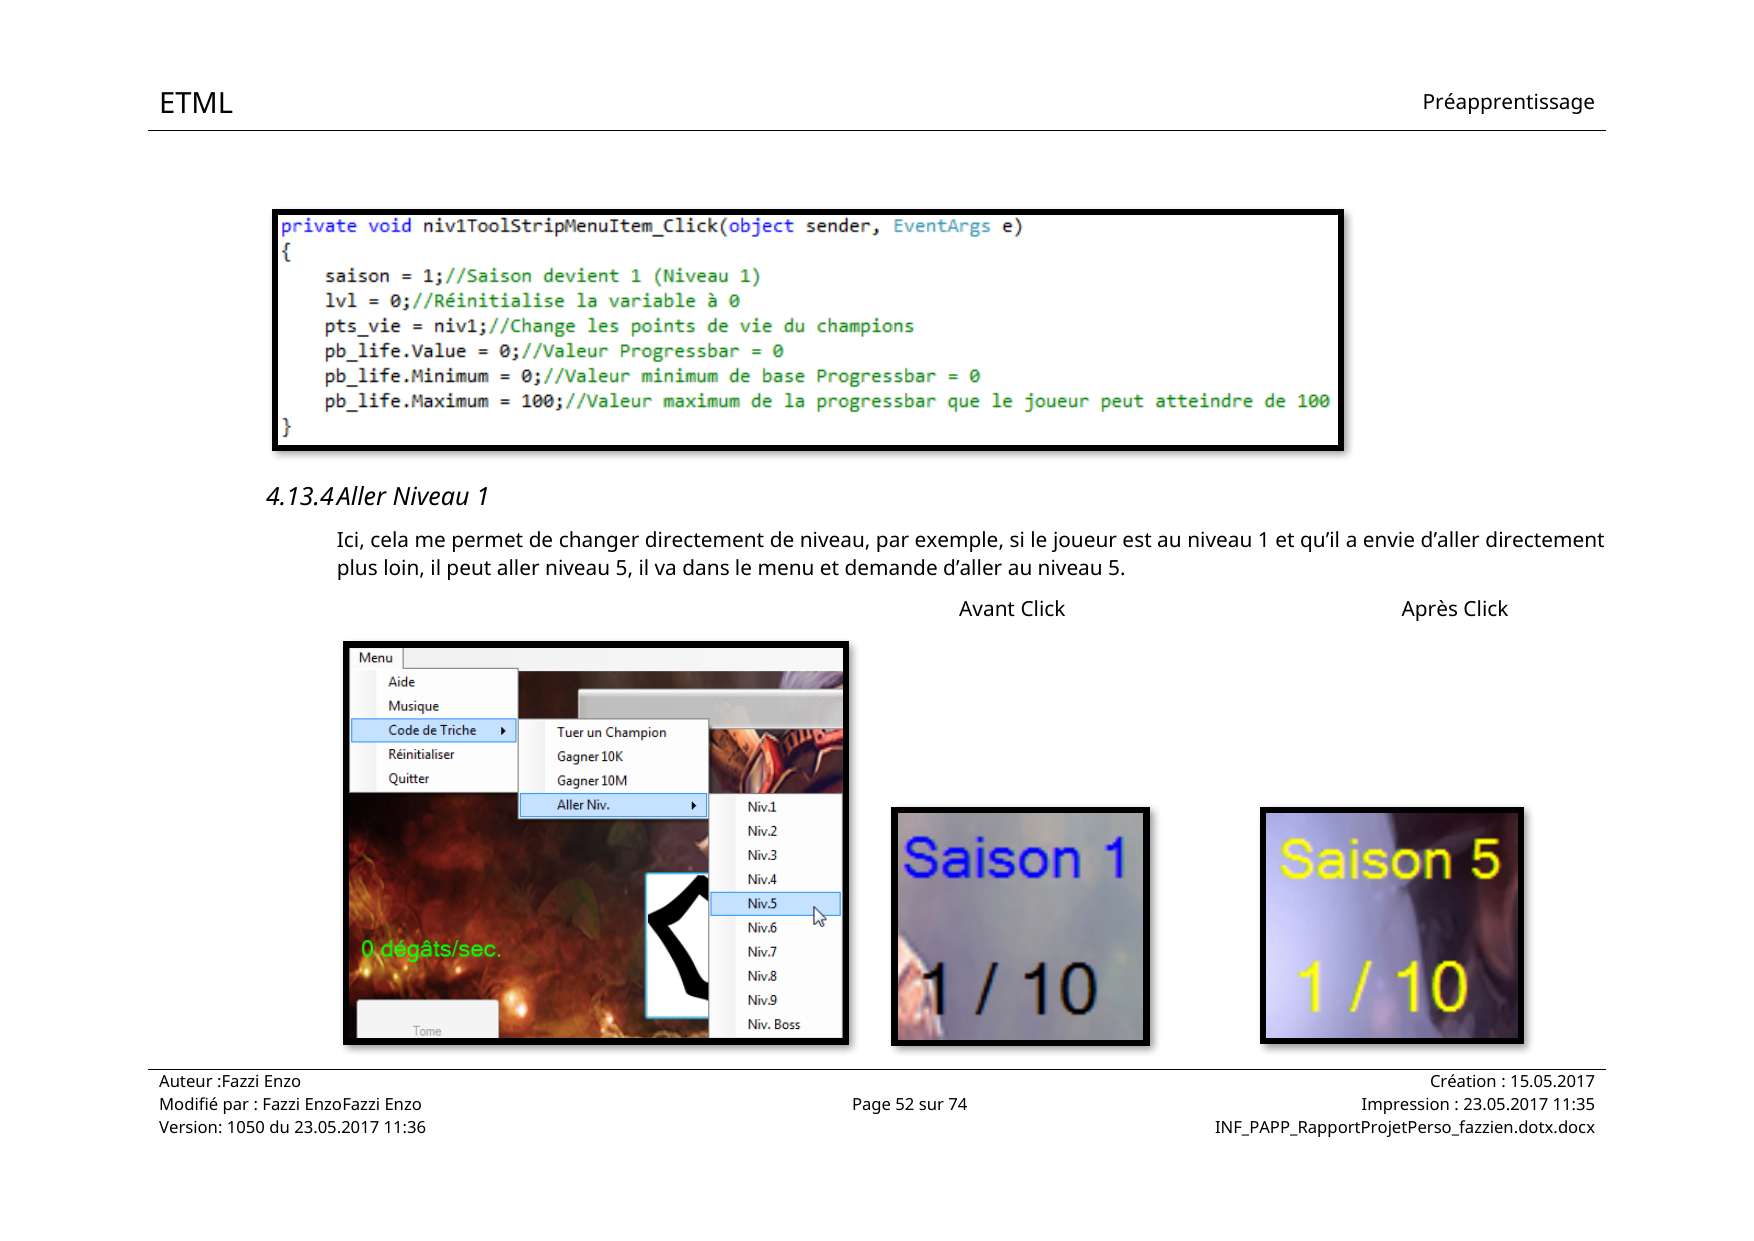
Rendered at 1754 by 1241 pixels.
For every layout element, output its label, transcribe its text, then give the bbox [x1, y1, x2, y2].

picture [349, 648, 843, 1038]
picture [278, 215, 1338, 445]
text Ici, cela me permet de changer directement de niveau, par exemple, si le joueur est au niveau 1 et qu’il a envie d’aller directement plus loin, il peut aller niveau 5, il va dans le menu et demande d’aller au niveau 5. [337, 525, 1606, 582]
picture [898, 813, 1143, 1040]
picture [1266, 813, 1518, 1038]
text Avant Click Après Click [337, 594, 1606, 622]
